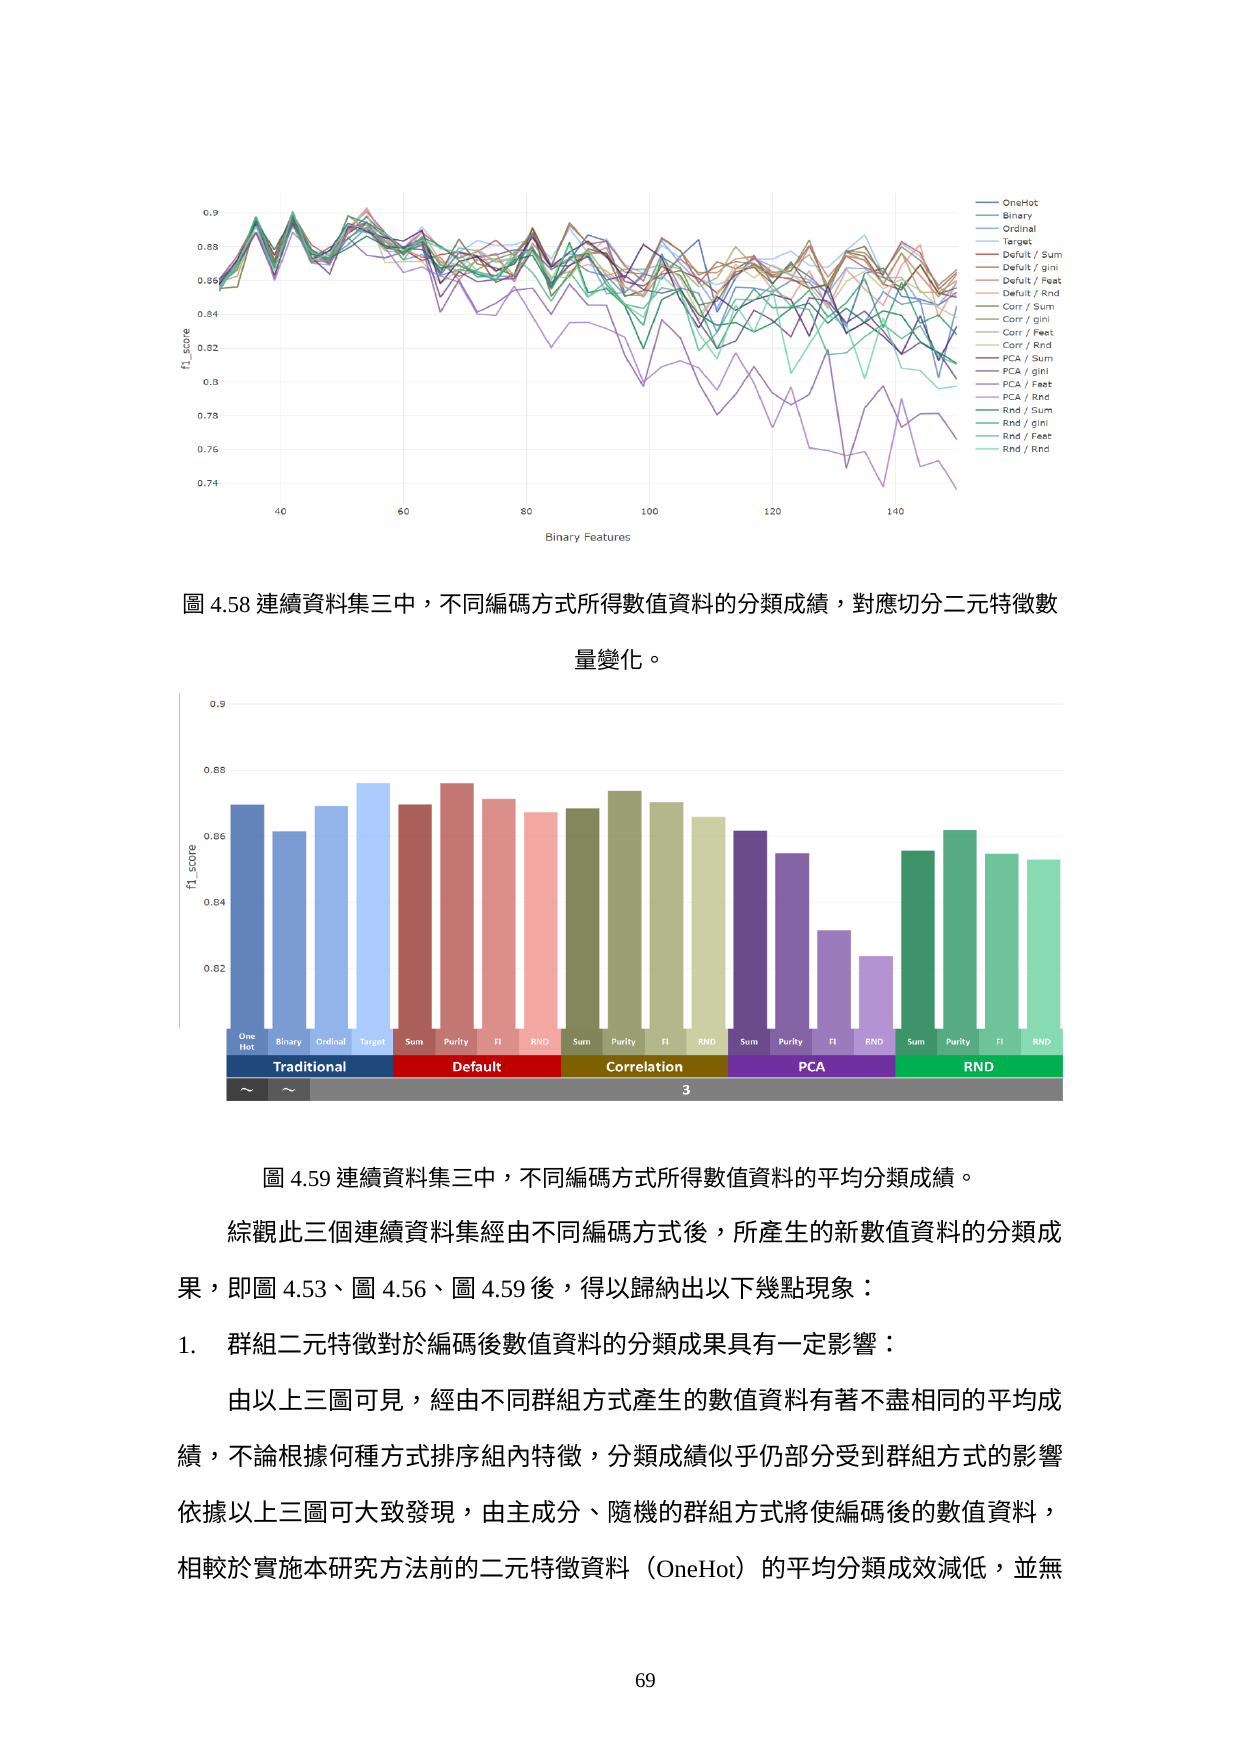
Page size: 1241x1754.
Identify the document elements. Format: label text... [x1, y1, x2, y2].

picture [177, 693, 1063, 1107]
picture [177, 193, 1063, 549]
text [177, 1379, 1063, 1586]
list 群組二元特徵對於編碼後數值資料的分類成果具有一定影響： [177, 1324, 1063, 1361]
